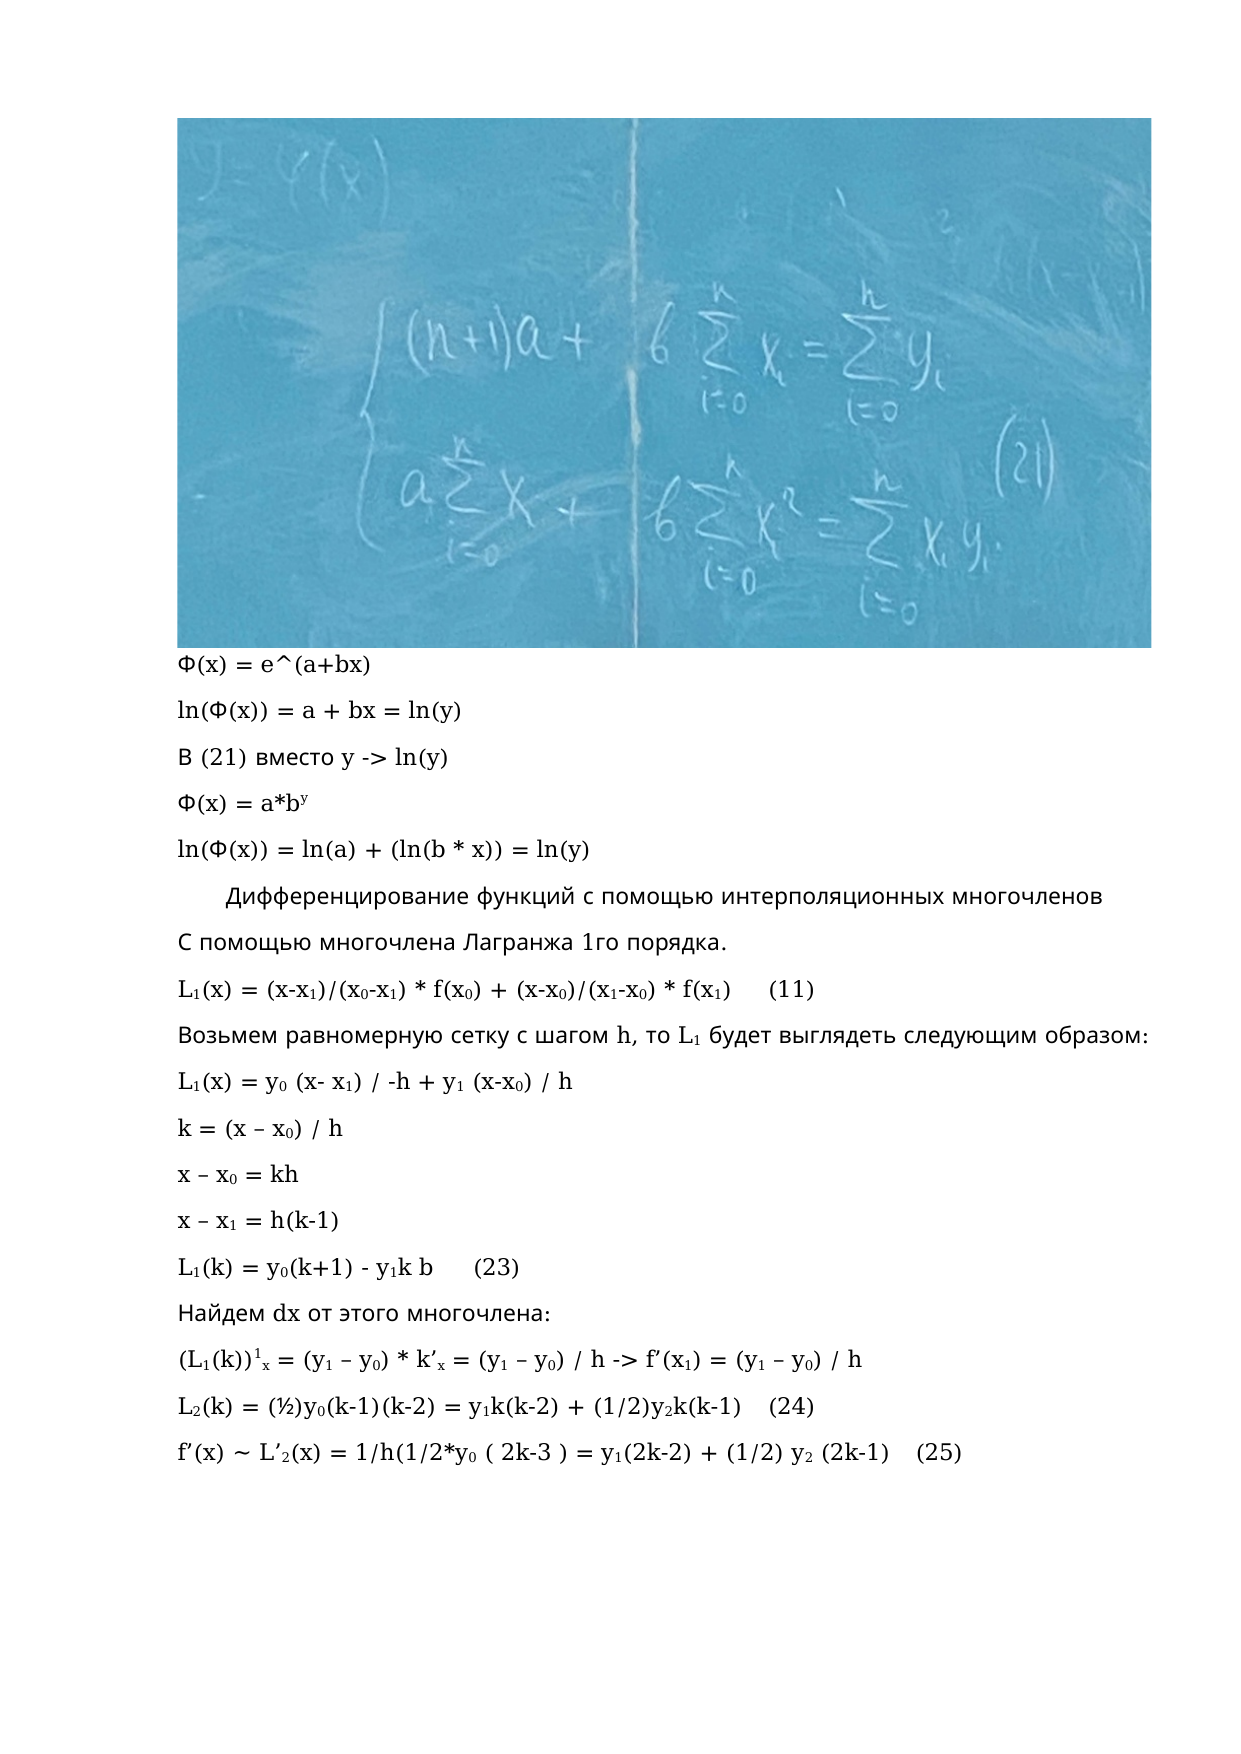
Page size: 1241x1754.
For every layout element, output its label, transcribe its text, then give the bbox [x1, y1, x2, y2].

text ln(Ф(x)) = ln(a) + (ln(b * x)) = ln(y) [177, 835, 1152, 863]
text ln(Ф(x)) = a + bx = ln(y) [177, 696, 1152, 724]
text В (21) вместо y -> ln(y) [177, 742, 1152, 770]
text Ф(x) = e^(a+bx) [177, 648, 1152, 677]
text Возьмем равномерную сетку с шагом h, то L1 будет выглядеть следующим образом: [177, 1021, 1152, 1048]
text f’(x) ~ L’2(x) = 1/h(1/2*y0 ( 2k-3 ) = y1(2k-2) + (1/2) y2 (2k-1) (25) [177, 1438, 1152, 1465]
text Найдем dx от этого многочлена: [177, 1299, 1152, 1326]
text k = (x – x0) / h [177, 1113, 1152, 1141]
text x – x0 = kh [177, 1160, 1152, 1187]
text L1(k) = y0(k+1) - y1k b (23) [177, 1252, 1152, 1280]
text (L1(k))1x = (y1 – y0) * k’x = (y1 – y0) / h -> f’(x1) = (y1 – y0) / h [177, 1345, 1152, 1373]
text Ф(x) = a*by [177, 789, 1152, 816]
text Дифференцирование функций с помощью интерполяционных многочленов [177, 882, 1152, 909]
text x – x1 = h(k-1) [177, 1206, 1152, 1233]
text L2(k) = (½)y0(k-1)(k-2) = y1k(k-2) + (1/2)y2k(k-1) (24) [177, 1391, 1152, 1419]
picture [177, 118, 1152, 648]
text L1(x) = y0 (x- x1) / -h + y1 (x-x0) / h [177, 1067, 1152, 1094]
text L1(x) = (x-x1)/(x0-x1) * f(x0) + (x-x0)/(x1-x0) * f(x1) (11) [177, 974, 1152, 1002]
text С помощью многочлена Лагранжа 1го порядка. [177, 928, 1152, 955]
